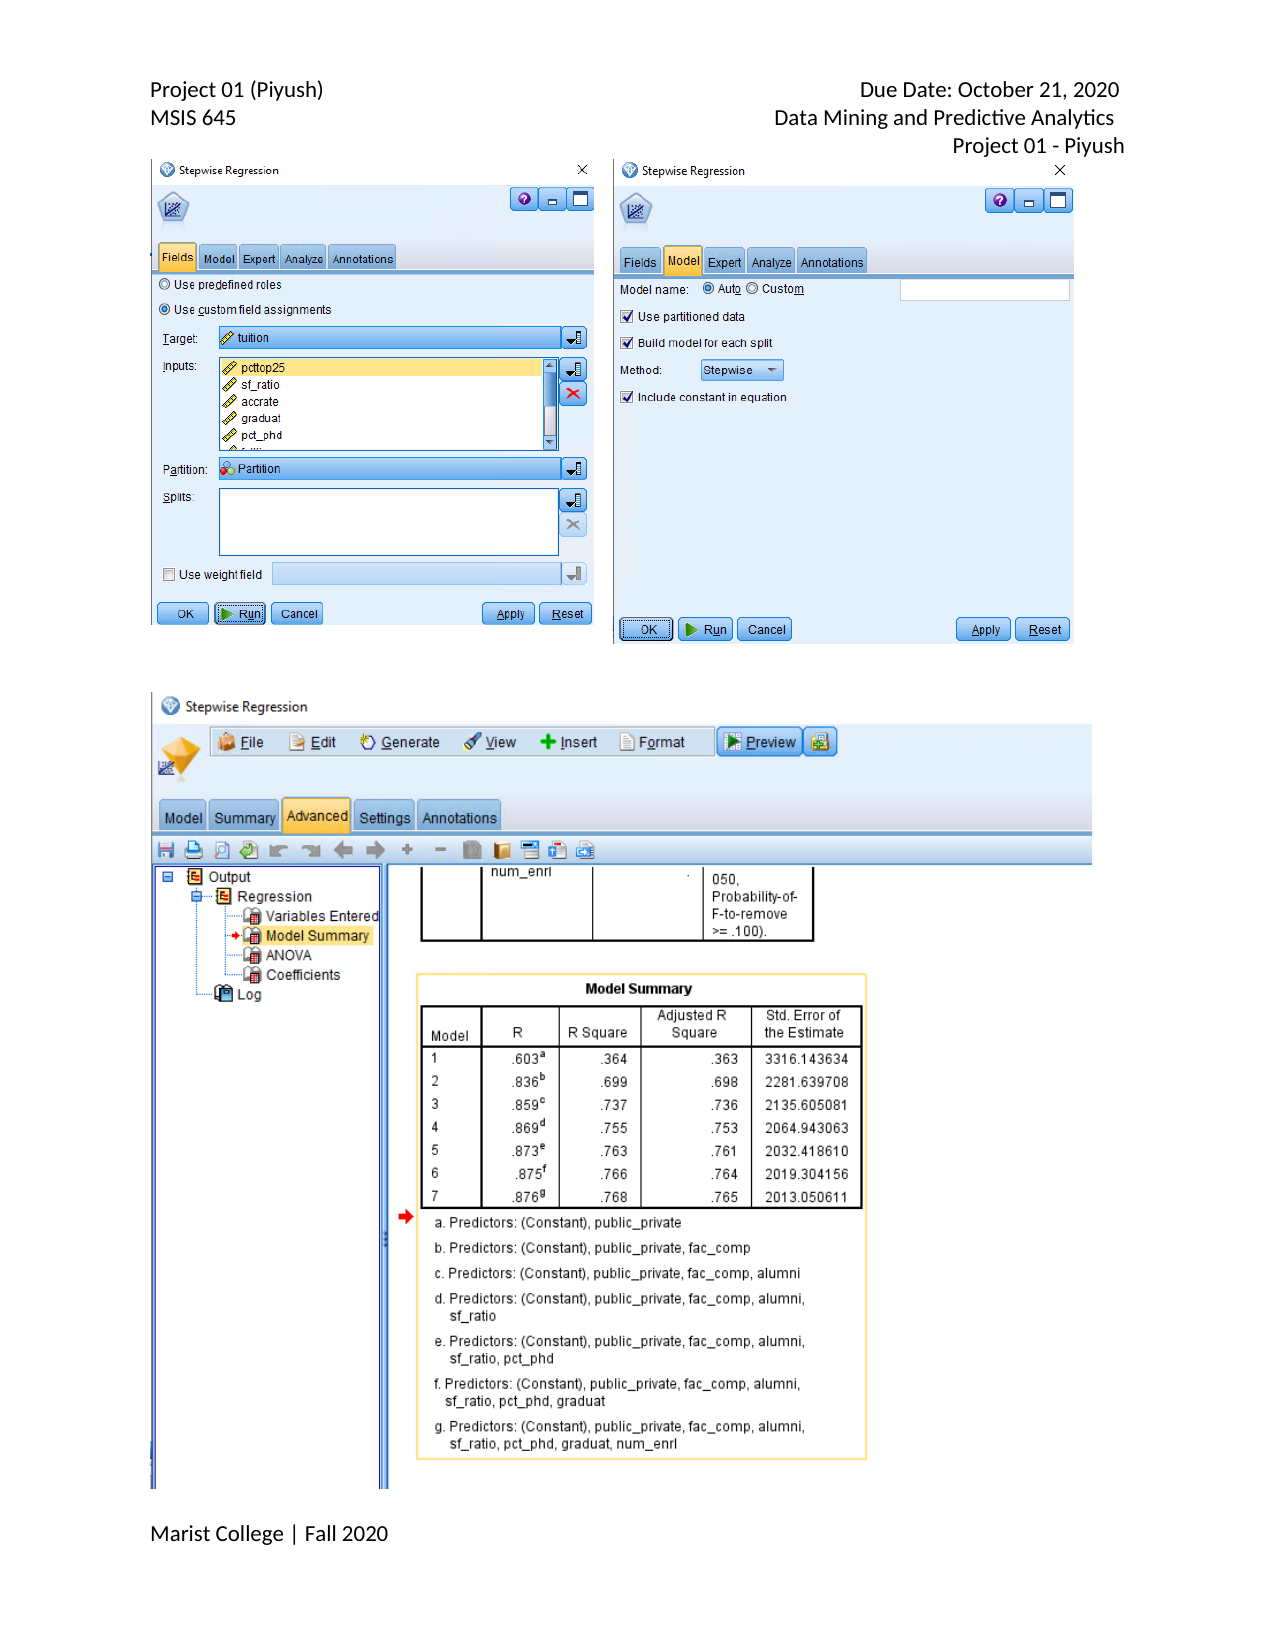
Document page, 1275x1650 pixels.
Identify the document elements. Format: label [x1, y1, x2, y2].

picture [150, 692, 1093, 1489]
picture [612, 159, 1074, 644]
picture [150, 159, 594, 625]
